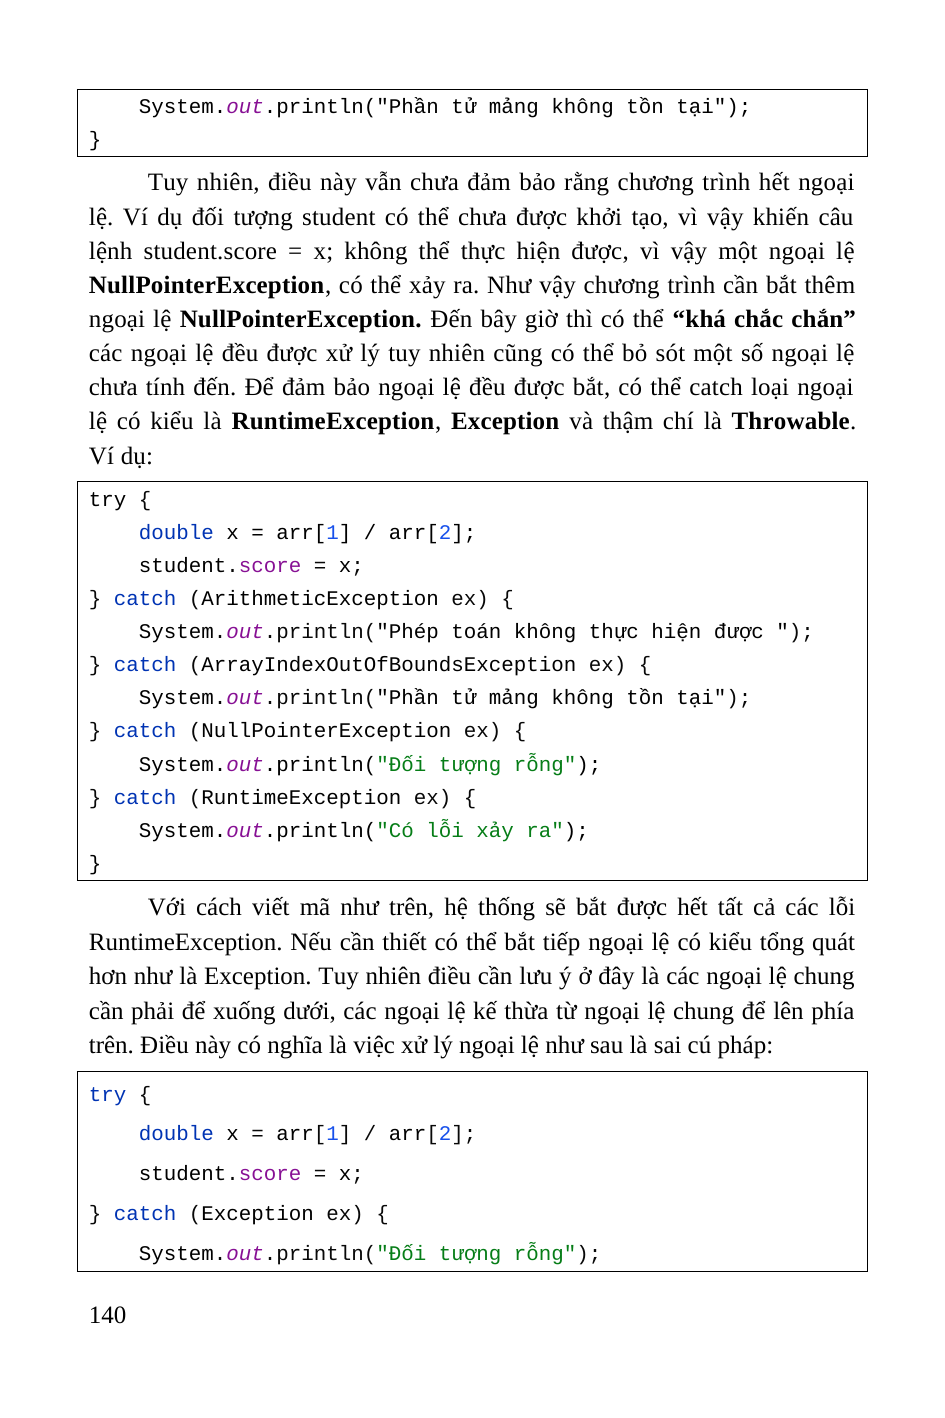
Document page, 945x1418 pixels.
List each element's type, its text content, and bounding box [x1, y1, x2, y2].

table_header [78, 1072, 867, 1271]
text Tuy nhiên, điều này vẫn chưa đảm bảo rằng chương trình hết ngoại lệ. Ví dụ đối tượng student có thể chưa được khởi tạo, vì vậy khiến câu lệnh student.score = x; không thể thực hiện được, vì vậy một ngoại lệ NullPointerException, có thể xảy ra. Như vậy chương trình cần bắt thêm ngoại lệ NullPointerException. Đến bây giờ thì có thể “khá chắc chắn” các ngoại lệ đều được xử lý tuy nhiên cũng có thể bỏ sót một số ngoại lệ chưa tính đến. Để đảm bảo ngoại lệ đều được bắt, có thể catch loại ngoại lệ có kiểu là RuntimeException, Exception và thậm chí là Throwable. Ví dụ: [89, 167, 856, 469]
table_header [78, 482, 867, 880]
text Với cách viết mã như trên, hệ thống sẽ bắt được hết tất cả các lỗi RuntimeException. Nếu cần thiết có thể bắt tiếp ngoại lệ có kiểu tổng quát hơn như là Exception. Tuy nhiên điều cần lưu ý ở đây là các ngoại lệ chung cần phải để xuống dưới, các ngoại lệ kế thừa từ ngoại lệ chung để lên phía trên. Điều này có nghĩa là việc xử lý ngoại lệ như sau là sai cú pháp: [89, 892, 856, 1059]
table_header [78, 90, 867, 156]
